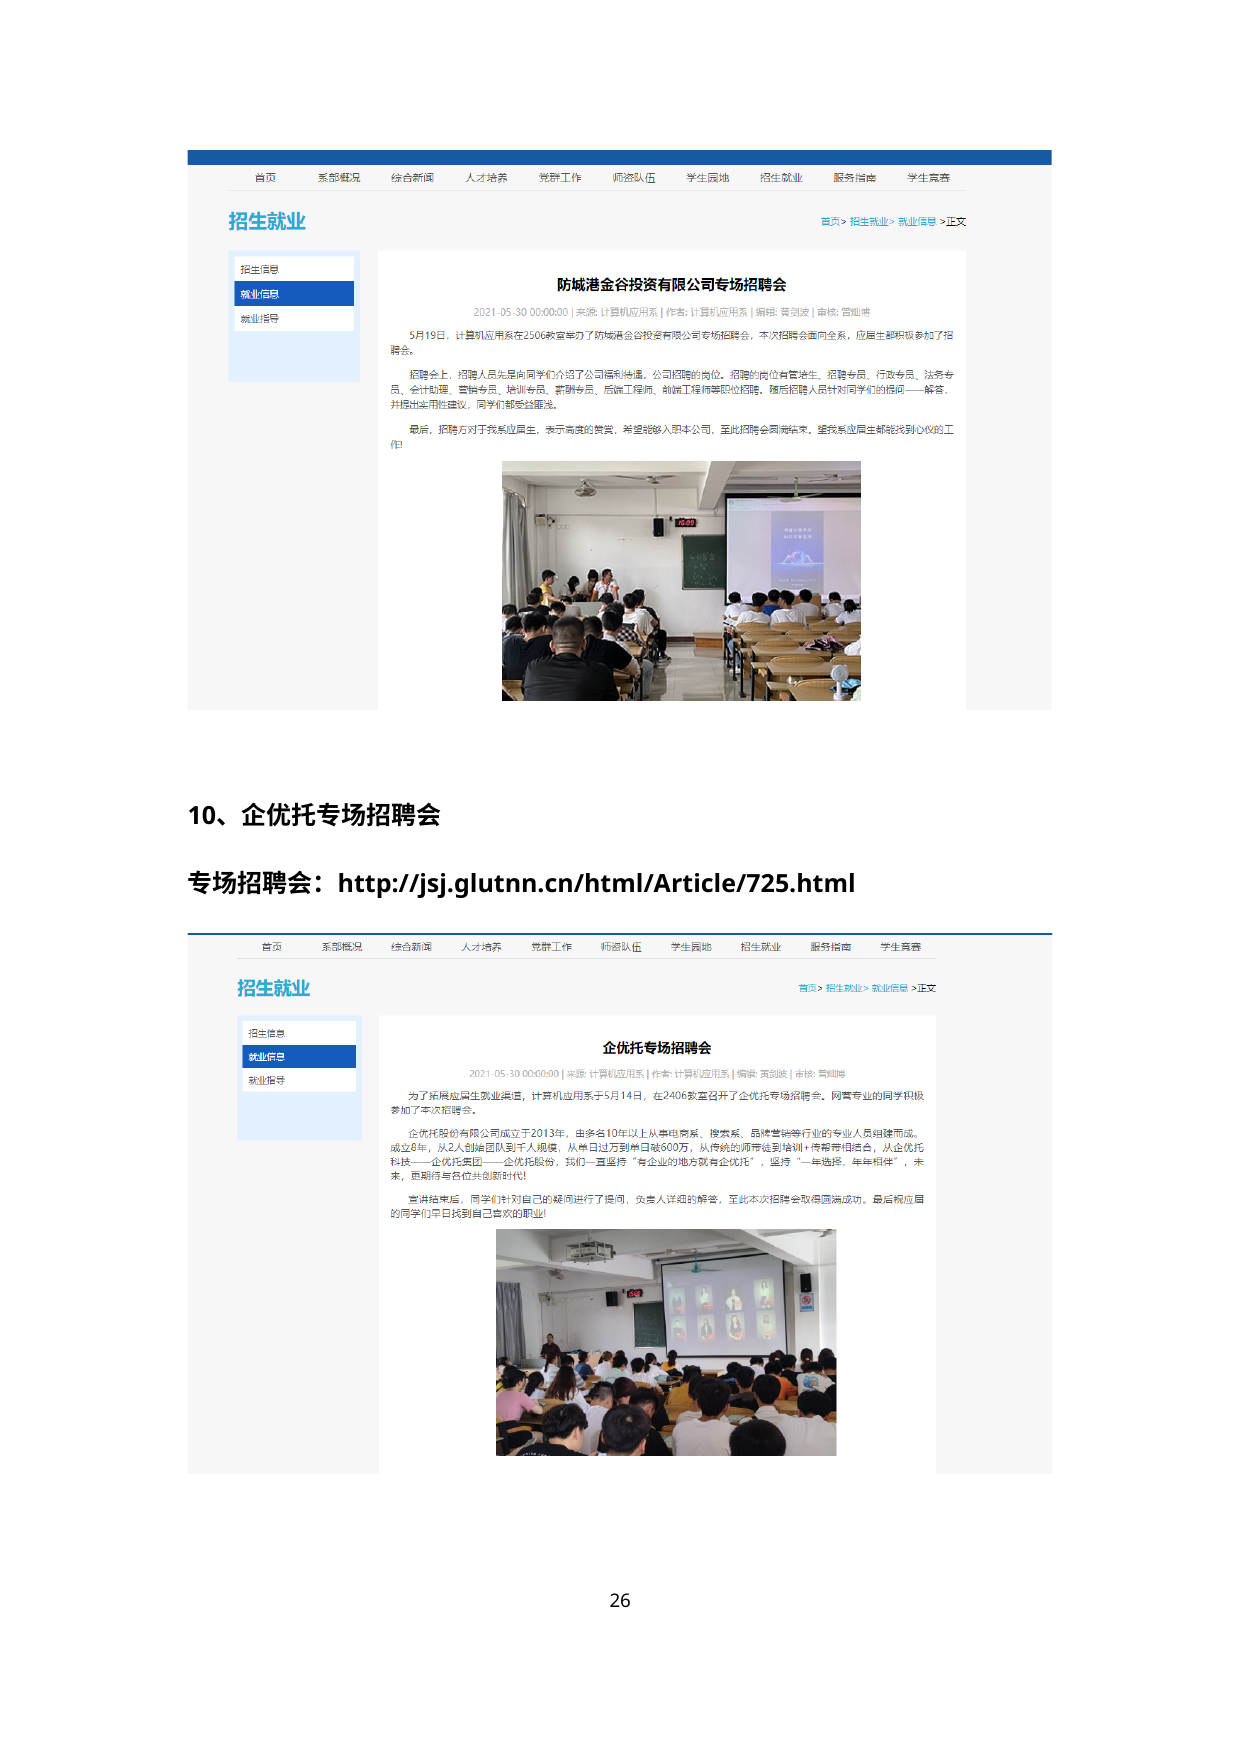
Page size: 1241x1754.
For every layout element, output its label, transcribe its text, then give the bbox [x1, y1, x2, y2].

table_header 10、企优托专场招聘会 [176, 795, 1064, 866]
picture [187, 150, 1052, 710]
table_cell 专场招聘会：http://jsj.glutnn.cn/html/Article/725.html [176, 866, 1064, 934]
table_cell [176, 934, 1064, 1508]
picture [187, 933, 1053, 1474]
table_cell [176, 150, 1064, 743]
